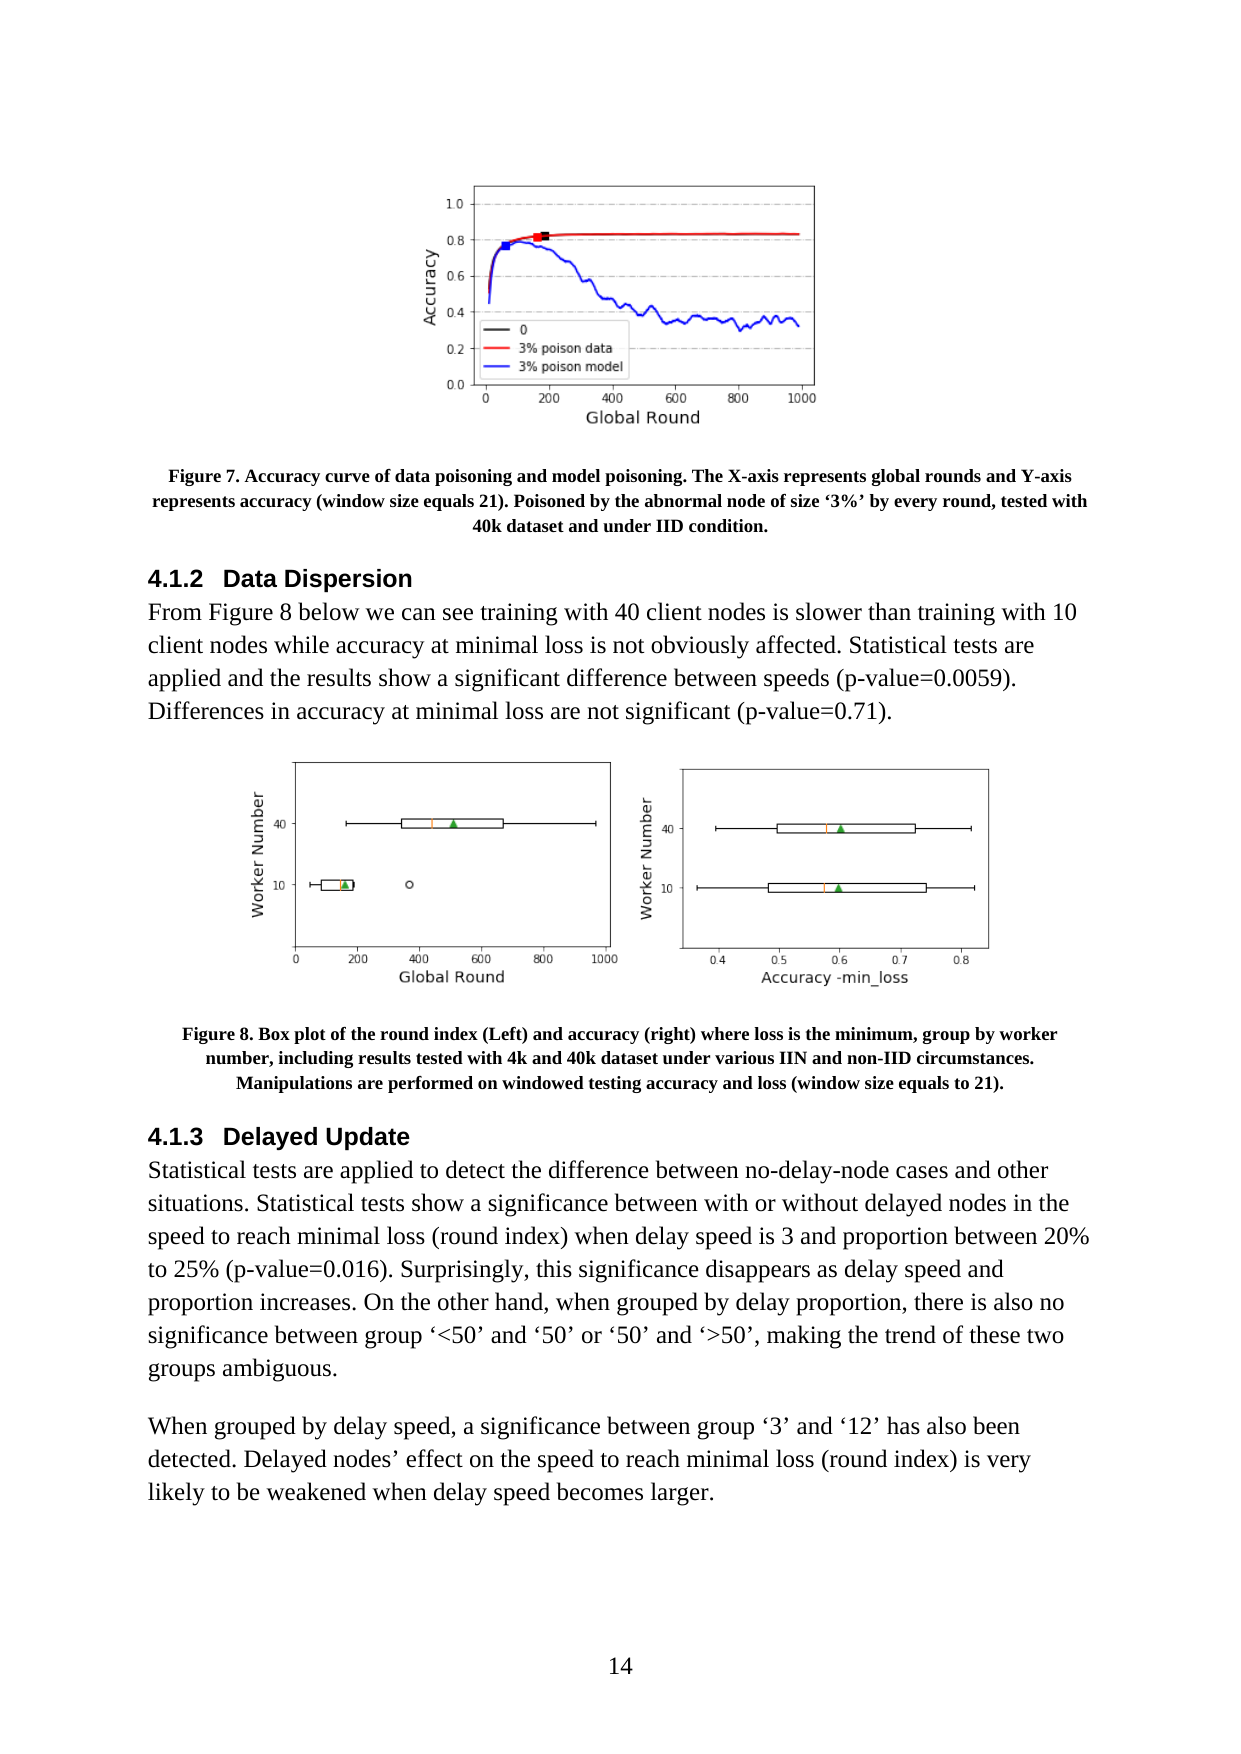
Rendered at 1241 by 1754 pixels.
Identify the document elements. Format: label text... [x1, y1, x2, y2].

picture [415, 177, 825, 436]
subtitle Delayed Update [148, 1122, 1092, 1151]
picture [633, 761, 996, 994]
text Figure 7. Accuracy curve of data poisoning and model poisoning. The X-axis represents global rounds and Y-axis represents accuracy (window size equals 21). Poisoned by the abnormal node of size ‘3%’ by every round, tested with 40k dataset and under IID condition. [148, 465, 1092, 536]
subtitle Data Dispersion [148, 564, 1092, 593]
text From Figure 8 below we can see training with 40 client nodes is slower than training with 10 client nodes while accuracy at minimal loss is not obviously affected. Statistical tests are applied and the results show a significant difference between speeds (p-value=0.0059). Differences in accuracy at minimal loss are not significant (p-value=0.71). [148, 597, 1092, 725]
picture [244, 754, 627, 994]
text Statistical tests are applied to detect the difference between no-delay-node cases and other situations. Statistical tests show a significance between with or without delayed nodes in the speed to reach minimal loss (round index) when delay speed is 3 and proportion between 20% to 25% (p-value=0.016). Surprisingly, this significance disappears as delay speed and proportion increases. On the other hand, when grouped by delay proportion, there is also no significance between group ‘<50’ and ‘50’ or ‘50’ and ‘>50’, making the trend of these two groups ambiguous. [148, 1155, 1092, 1382]
text Figure 8. Box plot of the round index (Left) and accuracy (right) where loss is the minimum, group by worker number, including results tested with 4k and 40k dataset under various IIN and non-IID circumstances. Manipulations are performed on windowed testing accuracy and loss (window size equals to 21). [148, 1022, 1092, 1094]
text When grouped by delay speed, a significance between group ‘3’ and ‘12’ has also been detected. Delayed nodes’ effect on the speed to reach minimal loss (round index) is very likely to be weakened when delay speed becomes larger. [148, 1411, 1092, 1506]
